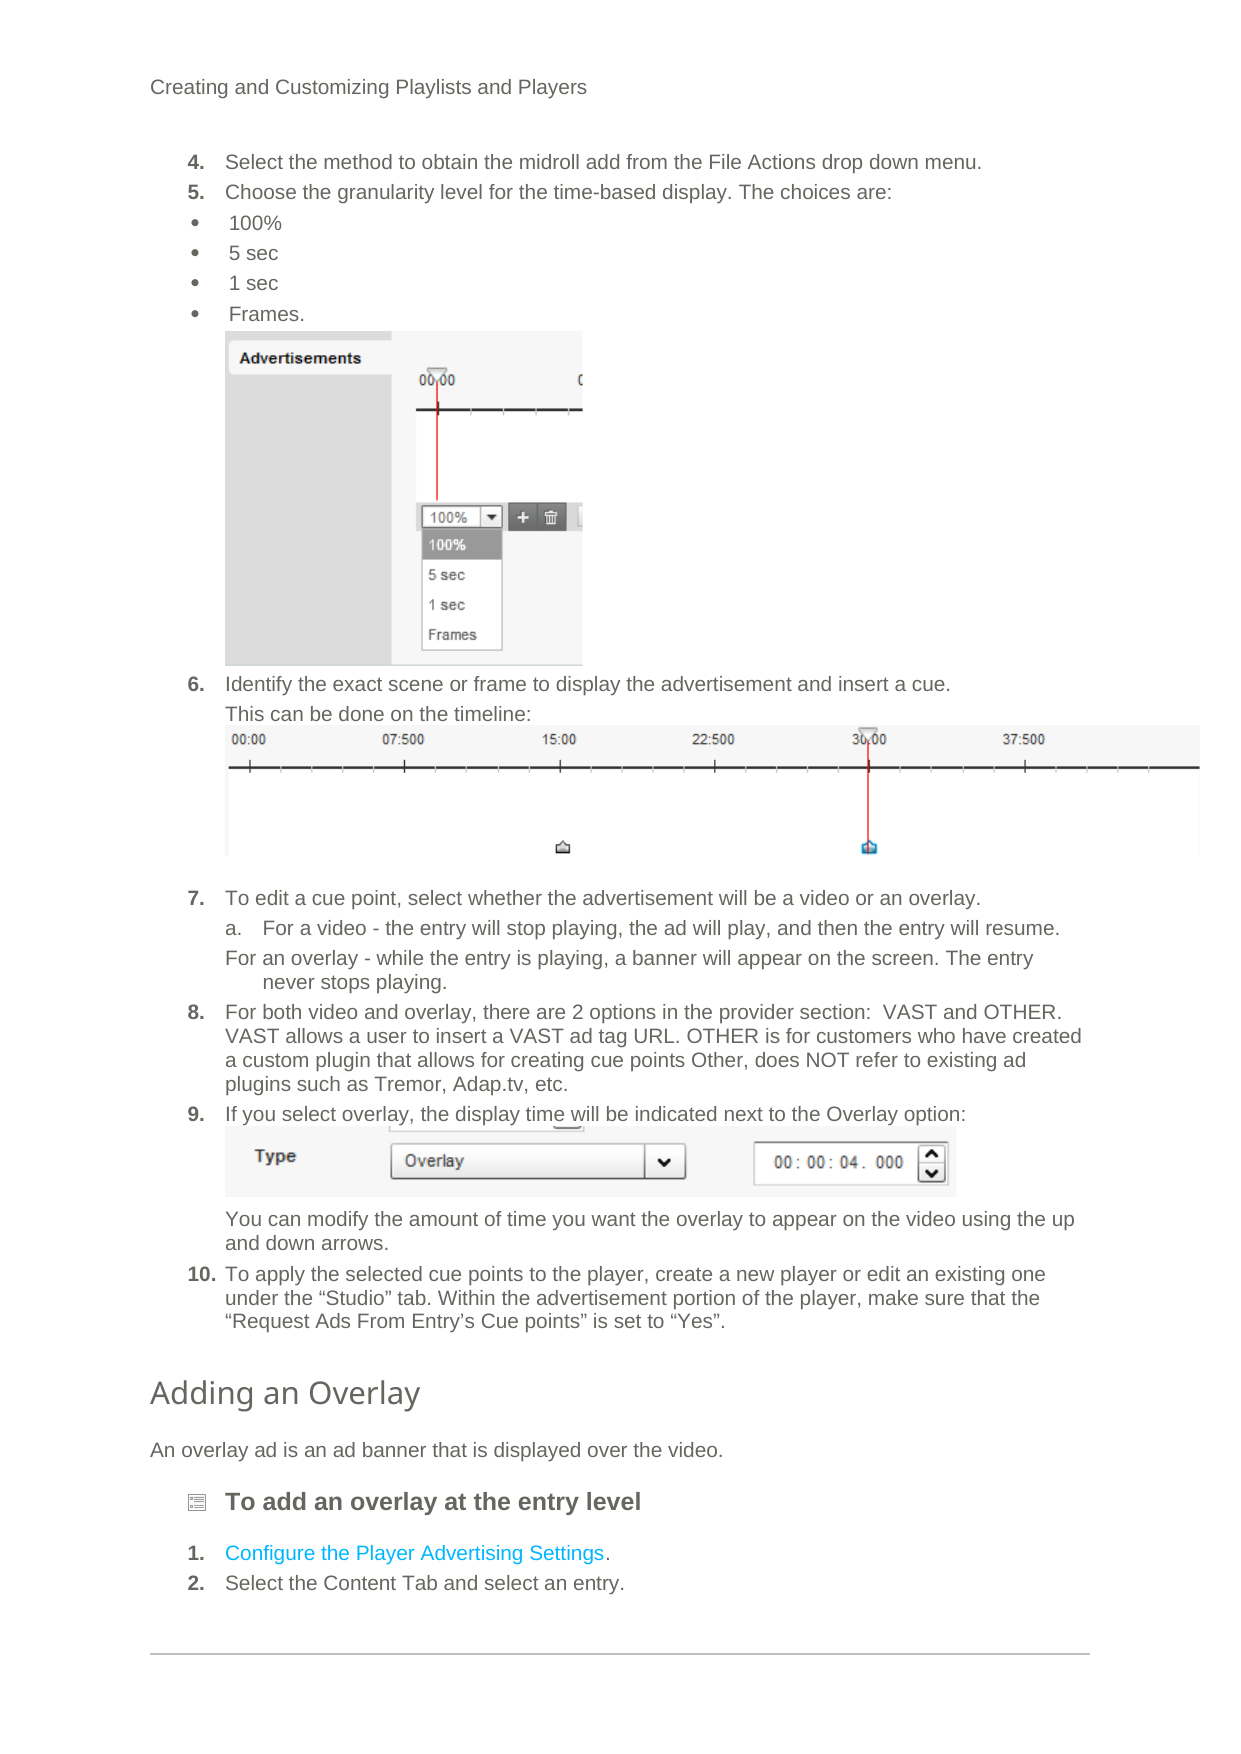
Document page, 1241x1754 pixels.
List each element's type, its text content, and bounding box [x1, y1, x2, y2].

list 1 sec [191, 271, 1090, 295]
list 5 sec [191, 241, 1090, 265]
list Identify the exact scene or frame to display the advertisement and insert a cue. [187, 671, 1090, 695]
picture [225, 725, 1200, 856]
list For a video - the entry will stop playing, the ad will play, and then the entry will resume. [225, 916, 1090, 940]
list Frames. [191, 301, 1090, 325]
subtitle Adding an Overlay [150, 1371, 1090, 1413]
list You can modify the amount of time you want the overlay to appear on the video using the up and down arrows. [225, 1207, 1090, 1255]
text An overlay ad is an ad banner that is displayed over the video. [150, 1438, 1090, 1462]
list For an overlay - while the entry is playing, a banner will appear on the screen. The entry never stops playing. [225, 946, 1090, 994]
list To apply the selected cue points to the player, create a new player or edit an existing one under the “Studio” tab. Within the advertisement portion of the player, make sure that the “Request Ads From Entry’s Cue points” is set to “Yes”. [187, 1261, 1090, 1333]
text To add an overlay at the entry level [187, 1487, 1090, 1516]
picture [225, 331, 583, 666]
picture [188, 1494, 207, 1511]
list Configure the Player Advertising Settings. [187, 1541, 1090, 1565]
list Choose the granularity level for the time-based display. The choices are: [187, 180, 1090, 204]
list This can be done on the timeline: [225, 702, 1090, 725]
list For both video and overlay, there are 2 options in the provider section: VAST and OTHER. VAST allows a user to insert a VAST ad tag URL. OTHER is for customers who have created a custom plugin that allows for creating cue points Other, does NOT refer to existing ad plugins such as Tremor, Adap.tv, etc. [187, 1000, 1090, 1096]
list 100% [191, 210, 1090, 234]
list Select the Content Tab and select an entry. [187, 1571, 1090, 1595]
list To edit a cue point, select whether the advertisement will be a video or an overlay. [187, 886, 1090, 909]
picture [225, 1126, 957, 1197]
list Select the method to obtain the midroll add from the File Actions drop down menu. [187, 150, 1090, 174]
